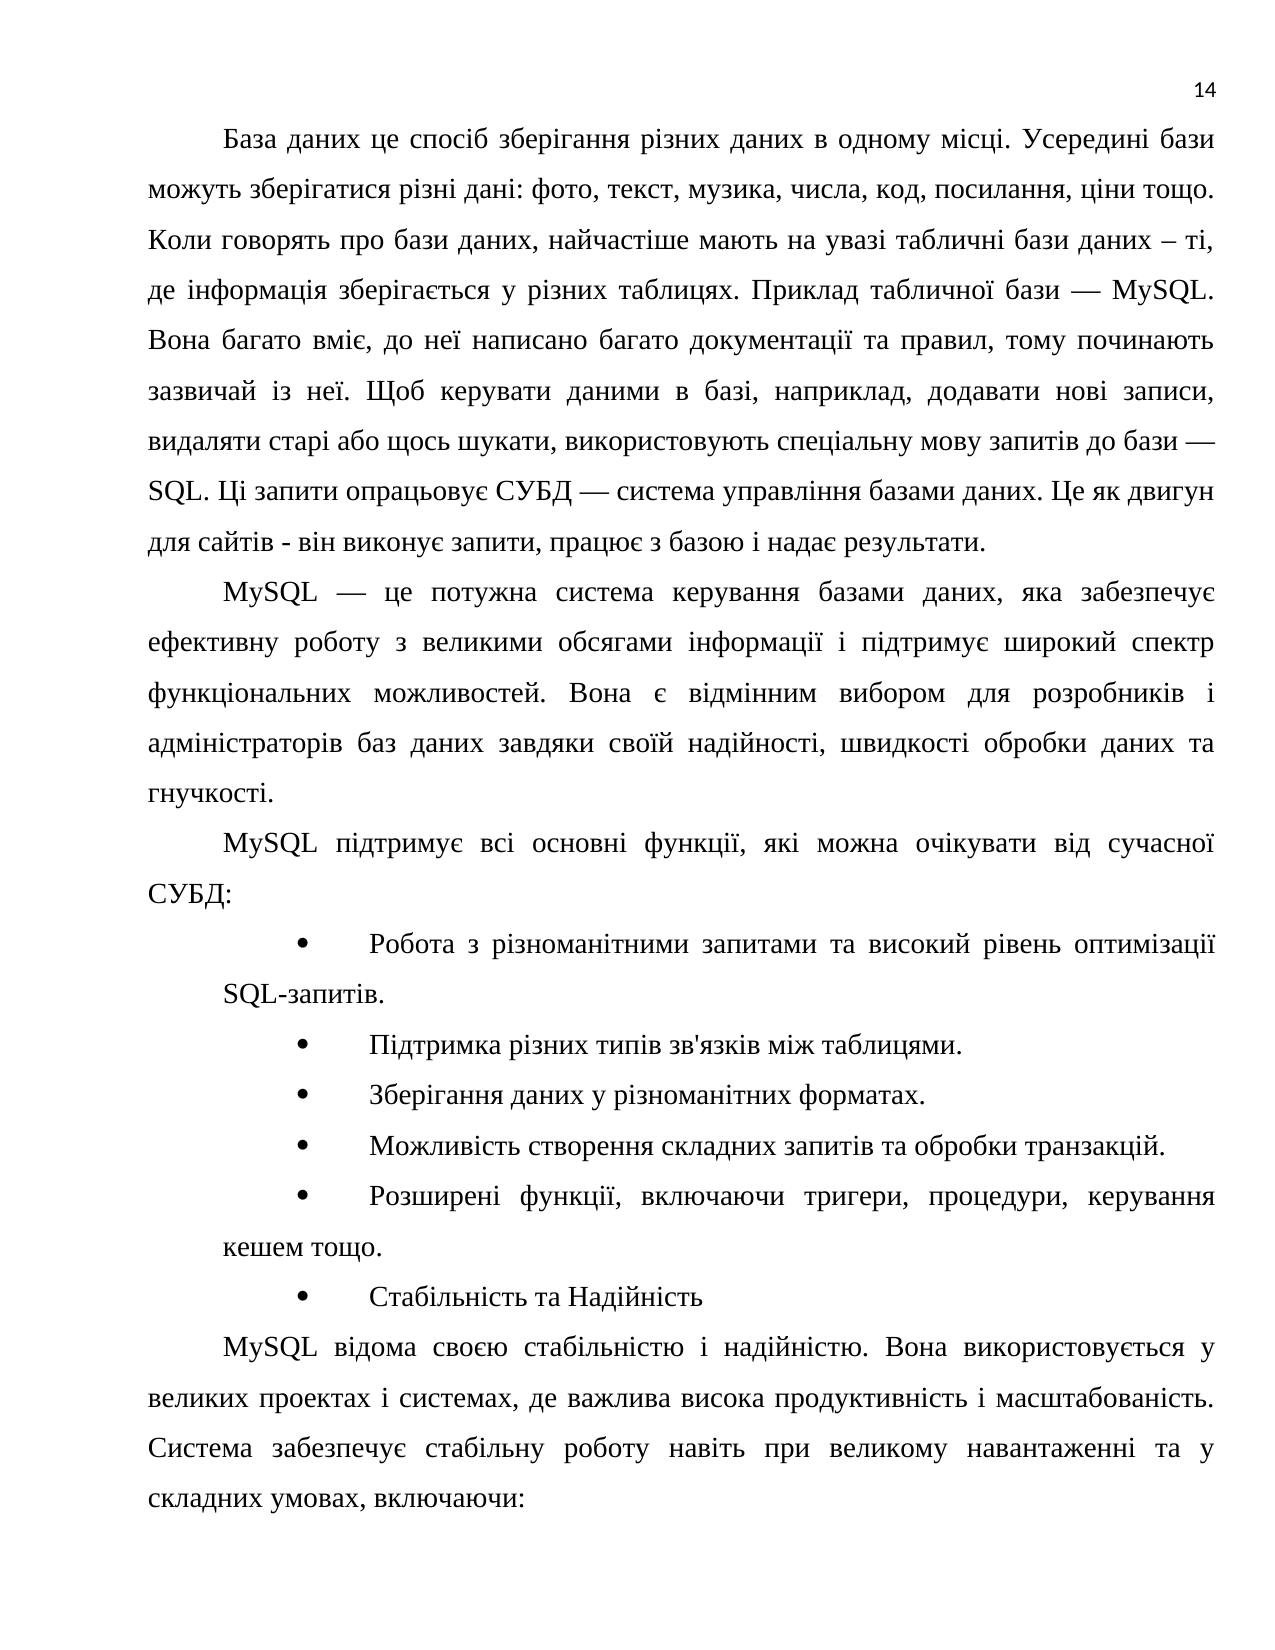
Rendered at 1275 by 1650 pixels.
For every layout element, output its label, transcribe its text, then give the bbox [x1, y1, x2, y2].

list Можливість створення складних запитів та обробки транзакцій. [223, 1128, 1216, 1161]
list Робота з різноманітними запитами та високий рівень оптимізації SQL-запитів. [223, 926, 1216, 1010]
text MySQL підтримує всі основні функції, які можна очікувати від сучасної СУБД: [148, 826, 1216, 909]
list Стабільність та Надійність [223, 1279, 1216, 1313]
list Підтримка різних типів зв'язків між таблицями. [223, 1027, 1216, 1061]
list Розширені функції, включаючи тригери, процедури, керування кешем тощо. [223, 1178, 1216, 1262]
list База даних це спосіб зберігання різних даних в одному місці. Усередині бази можуть зберігатися різні дані: фото, текст, музика, числа, код, посилання, ціни тощо. Коли говорять про бази даних, найчастіше мають на увазі табличні бази даних – ті, де інформація зберігається у різних таблицях. Приклад табличної бази — MySQL. Вона багато вміє, до неї написано багато документації та правил, тому починають зазвичай із неї. Щоб керувати даними в базі, наприклад, додавати нові записи, видаляти старі або щось шукати, використовують спеціальну мову запитів до бази — SQL. Ці запити опрацьовує СУБД — система управління базами даних. Це як двигун для сайтів - він виконує запити, працює з базою і надає результати. [148, 121, 1216, 557]
text MySQL відома своєю стабільністю і надійністю. Вона використовується у великих проектах і системах, де важлива висока продуктивність і масштабованість. Система забезпечує стабільну роботу навіть при великому навантаженні та у складних умовах, включаючи: [148, 1329, 1216, 1514]
list Зберігання даних у різноманітних форматах. [223, 1077, 1216, 1111]
text MySQL — це потужна система керування базами даних, яка забезпечує ефективну роботу з великими обсягами інформації і підтримує широкий спектр функціональних можливостей. Вона є відмінним вибором для розробників і адміністраторів баз даних завдяки своїй надійності, швидкості обробки даних та гнучкості. [148, 574, 1216, 809]
